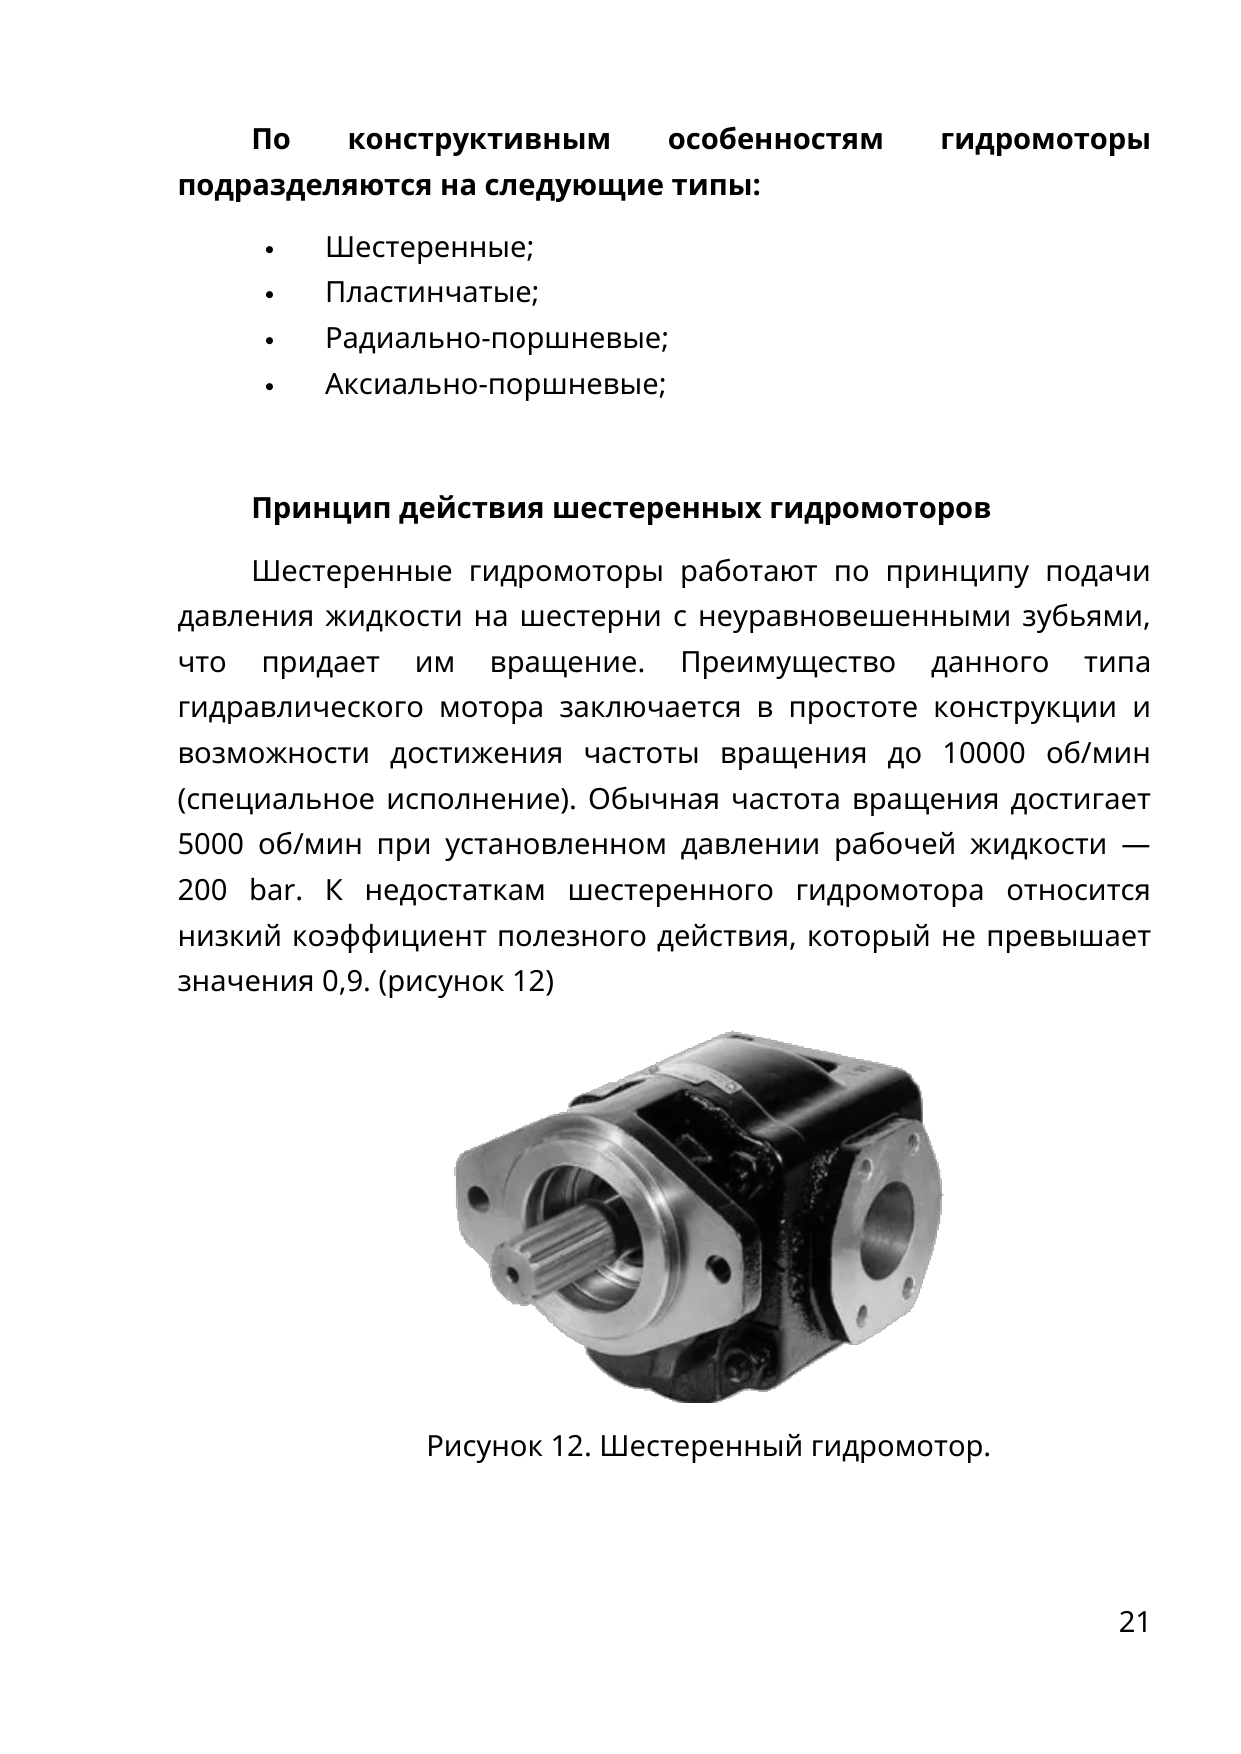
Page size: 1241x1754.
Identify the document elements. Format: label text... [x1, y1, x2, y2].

text Принцип действия шестеренных гидромоторов [177, 487, 1152, 527]
text Шестеренные гидромоторы работают по принципу подачи давления жидкости на шестерни с неуравновешенными зубьями, что придает им вращение. Преимущество данного типа гидравлического мотора заключается в простоте конструкции и возможности достижения частоты вращения до 10000 об/мин (специальное исполнение). Обычная частота вращения достигает 5000 об/мин при установленном давлении рабочей жидкости — 200 bar. К недостаткам шестеренного гидромотора относится низкий коэффициент полезного действия, который не превышает значения 0,9. (рисунок 12) [177, 550, 1152, 1000]
text По конструктивным особенностям гидромоторы подразделяются на следующие типы: [177, 118, 1152, 203]
list Пластинчатые; [177, 272, 1152, 311]
picture [444, 1022, 973, 1403]
list Шестеренные; [177, 226, 1152, 266]
list Радиально-поршневые; [177, 317, 1152, 357]
text Рисунок 12. Шестеренный гидромотор. [177, 1425, 1152, 1465]
list Аксиально-поршневые; [177, 363, 1152, 403]
